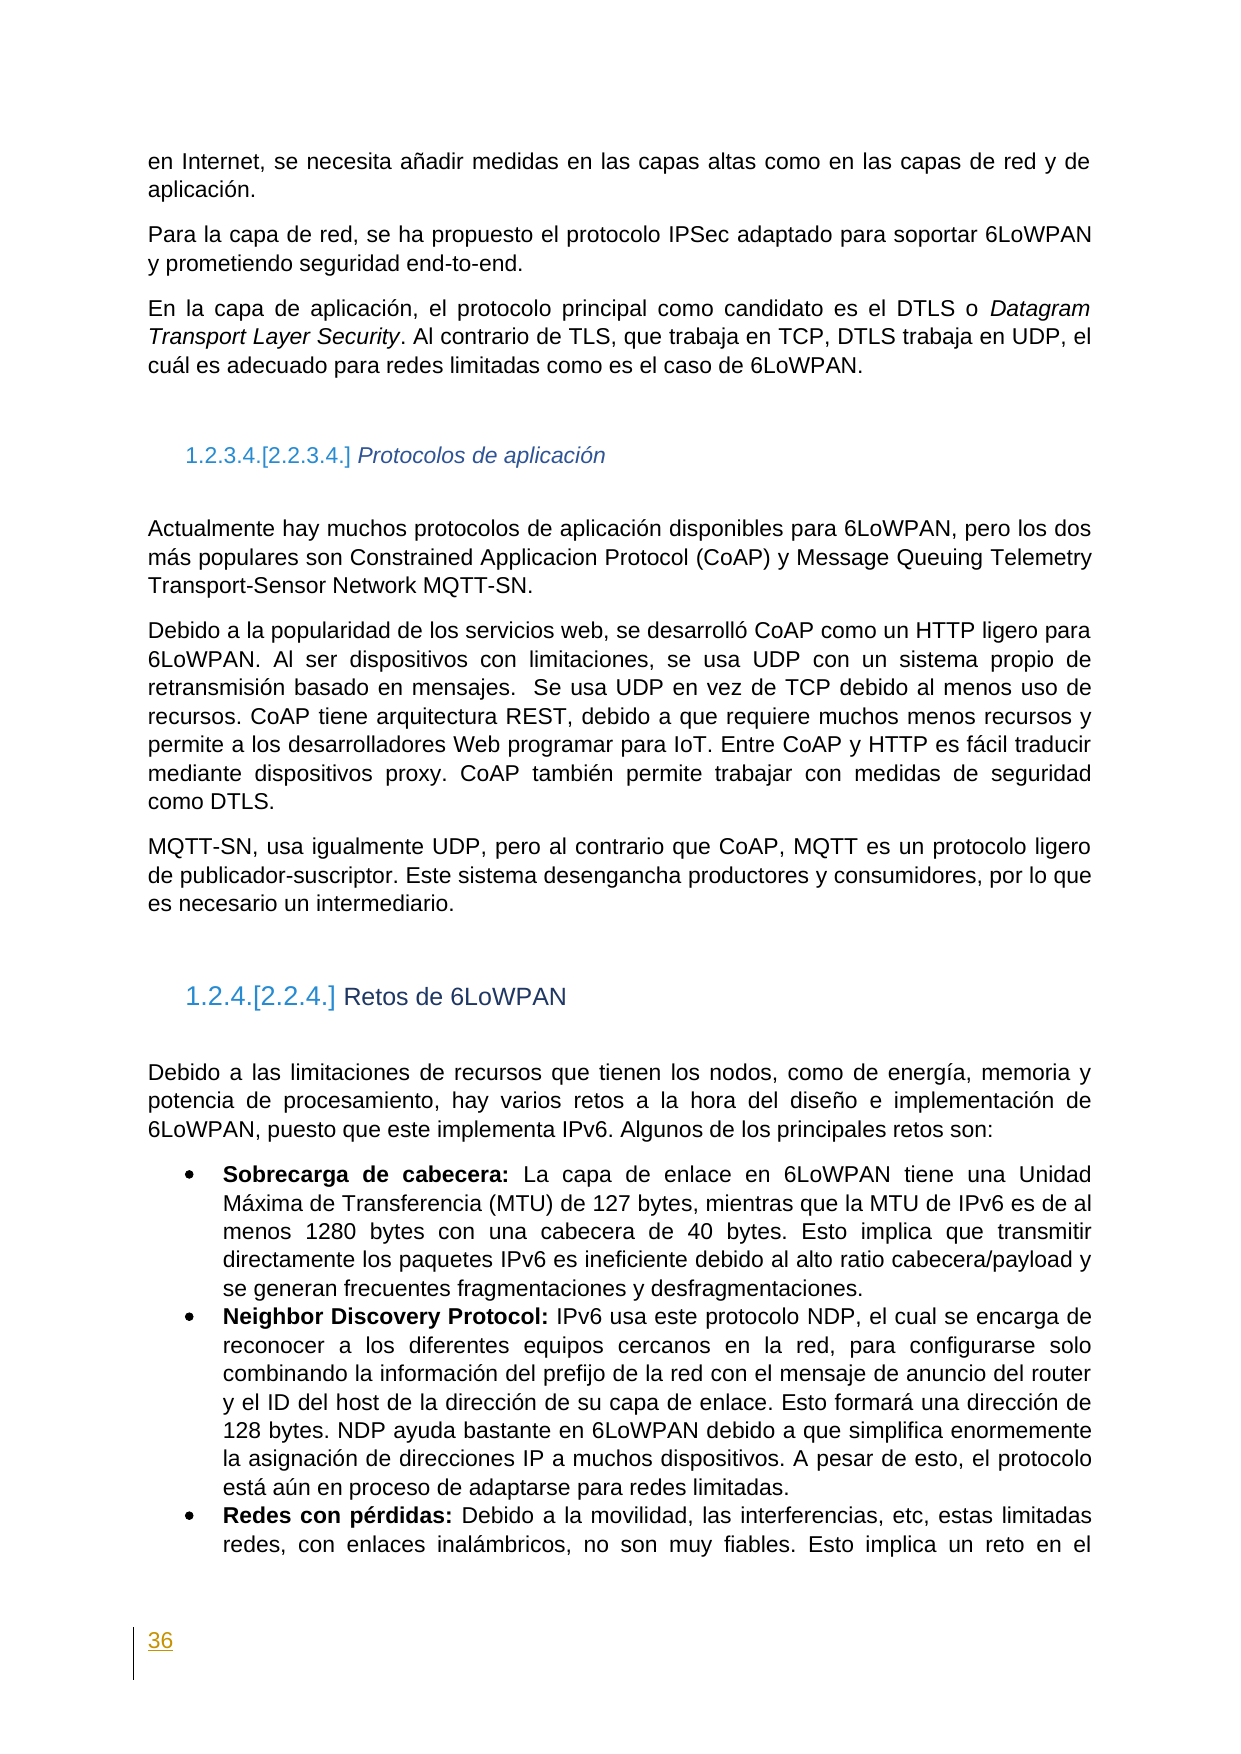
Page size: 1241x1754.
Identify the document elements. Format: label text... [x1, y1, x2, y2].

text Debido a las limitaciones de recursos que tienen los nodos, como de energía, memoria y potencia de procesamiento, hay varios retos a la hora del diseño e implementación de 6LoWPAN, puesto que este implementa IPv6. Algunos de los principales retos son: [148, 1059, 1092, 1142]
text Para la capa de red, se ha propuesto el protocolo IPSec adaptado para soportar 6LoWPAN y prometiendo seguridad end-to-end. [148, 221, 1092, 276]
list Neighbor Discovery Protocol: IPv6 usa este protocolo NDP, el cual se encarga de reconocer a los diferentes equipos cercanos en la red, para configurarse solo combinando la información del prefijo de la red con el mensaje de anuncio del router y el ID del host de la dirección de su capa de enlace. Esto formará una dirección de 128 bytes. NDP ayuda bastante en 6LoWPAN debido a que simplifica enormemente la asignación de direcciones IP a muchos dispositivos. A pesar de esto, el protocolo está aún en proceso de adaptarse para redes limitadas. [185, 1303, 1092, 1500]
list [185, 1502, 1092, 1557]
subtitle Protocolos de aplicación [185, 442, 1092, 468]
text MQTT-SN, usa igualmente UDP, pero al contrario que CoAP, MQTT es un protocolo ligero de publicador-suscriptor. Este sistema desengancha productores y consumidores, por lo que es necesario un intermediario. [148, 833, 1092, 916]
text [148, 148, 1092, 202]
text En la capa de aplicación, el protocolo principal como candidato es el DTLS o Datagram Transport Layer Security. Al contrario de TLS, que trabaja en TCP, DTLS trabaja en UDP, el cuál es adecuado para redes limitadas como es el caso de 6LoWPAN. [148, 295, 1092, 378]
subtitle Retos de 6LoWPAN [185, 980, 1092, 1011]
text Debido a la popularidad de los servicios web, se desarrolló CoAP como un HTTP ligero para 6LoWPAN. Al ser dispositivos con limitaciones, se usa UDP con un sistema propio de retransmisión basado en mensajes. Se usa UDP en vez de TCP debido al menos uso de recursos. CoAP tiene arquitectura REST, debido a que requiere muchos menos recursos y permite a los desarrolladores Web programar para IoT. Entre CoAP y HTTP es fácil traducir mediante dispositivos proxy. CoAP también permite trabajar con medidas de seguridad como DTLS. [148, 617, 1092, 814]
list Sobrecarga de cabecera: La capa de enlace en 6LoWPAN tiene una Unidad Máxima de Transferencia (MTU) de 127 bytes, mientras que la MTU de IPv6 es de al menos 1280 bytes con una cabecera de 40 bytes. Esto implica que transmitir directamente los paquetes IPv6 es ineficiente debido al alto ratio cabecera/payload y se generan frecuentes fragmentaciones y desfragmentaciones. [185, 1161, 1092, 1301]
text Actualmente hay muchos protocolos de aplicación disponibles para 6LoWPAN, pero los dos más populares son Constrained Applicacion Protocol (CoAP) y Message Queuing Telemetry Transport-Sensor Network MQTT-SN. [148, 515, 1092, 599]
